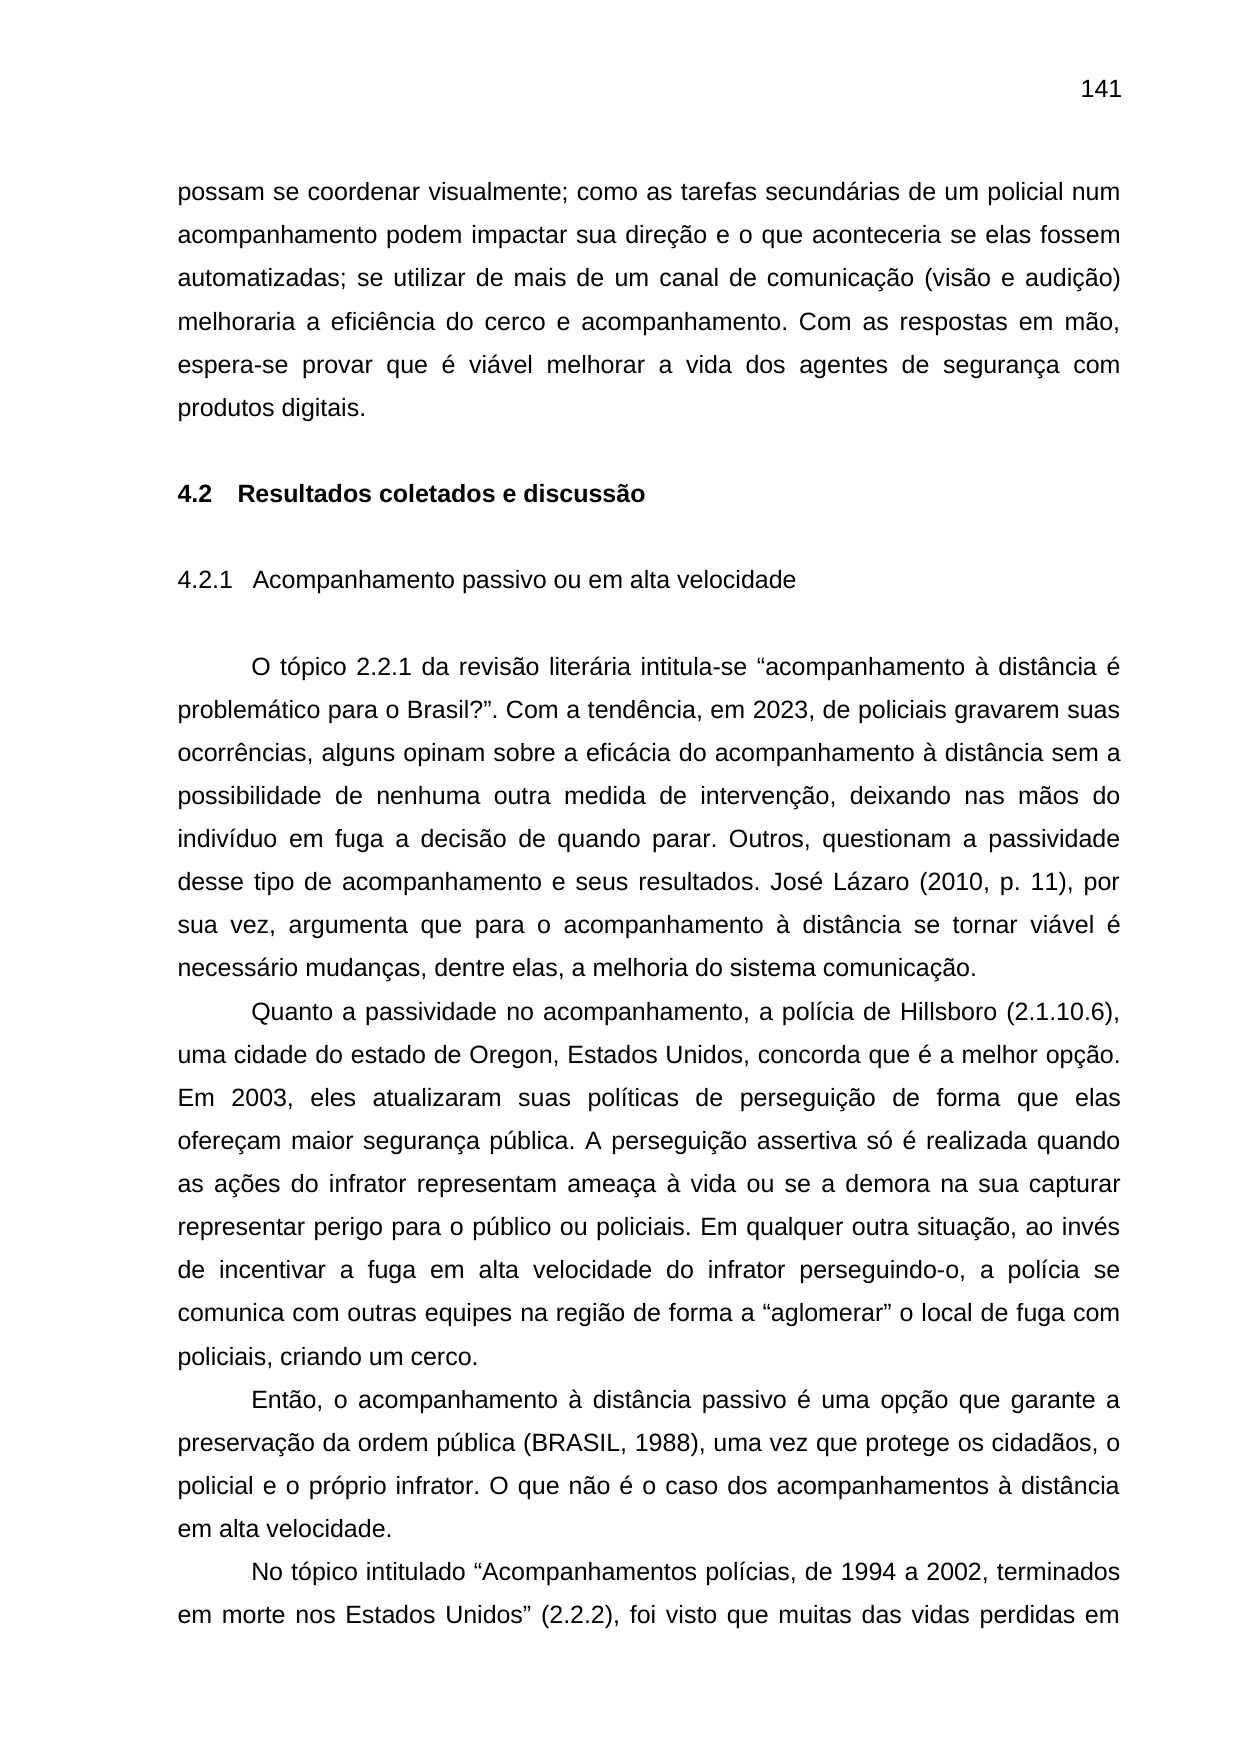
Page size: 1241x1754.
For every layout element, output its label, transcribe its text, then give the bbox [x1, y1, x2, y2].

text Então, o acompanhamento à distância passivo é uma opção que garante a preservação da ordem pública (BRASIL, 1988), uma vez que protege os cidadãos, o policial e o próprio infrator. O que não é o caso dos acompanhamentos à distância em alta velocidade. [177, 1385, 1122, 1543]
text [177, 177, 1122, 422]
text O tópico 2.2.1 da revisão literária intitula-se “acompanhamento à distância é problemático para o Brasil?”. Com a tendência, em 2023, de policiais gravarem suas ocorrências, alguns opinam sobre a eficácia do acompanhamento à distância sem a possibilidade de nenhuma outra medida de intervenção, deixando nas mãos do indivíduo em fuga a decisão de quando parar. Outros, questionam a passividade desse tipo de acompanhamento e seus resultados. José Lázaro (2010, p. 11), por sua vez, argumenta que para o acompanhamento à distância se tornar viável é necessário mudanças, dentre elas, a melhoria do sistema comunicação. [177, 652, 1122, 982]
subtitle Acompanhamento passivo ou em alta velocidade [177, 565, 1122, 594]
subtitle Resultados coletados e discussão [177, 479, 1122, 508]
text Quanto a passividade no acompanhamento, a polícia de Hillsboro (2.1.10.6), uma cidade do estado de Oregon, Estados Unidos, concorda que é a melhor opção. Em 2003, eles atualizaram suas políticas de perseguição de forma que elas ofereçam maior segurança pública. A perseguição assertiva só é realizada quando as ações do infrator representam ameaça à vida ou se a demora na sua capturar representar perigo para o público ou policiais. Em qualquer outra situação, ao invés de incentivar a fuga em alta velocidade do infrator perseguindo-o, a polícia se comunica com outras equipes na região de forma a “aglomerar” o local de fuga com policiais, criando um cerco. [177, 997, 1122, 1370]
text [177, 1557, 1122, 1629]
